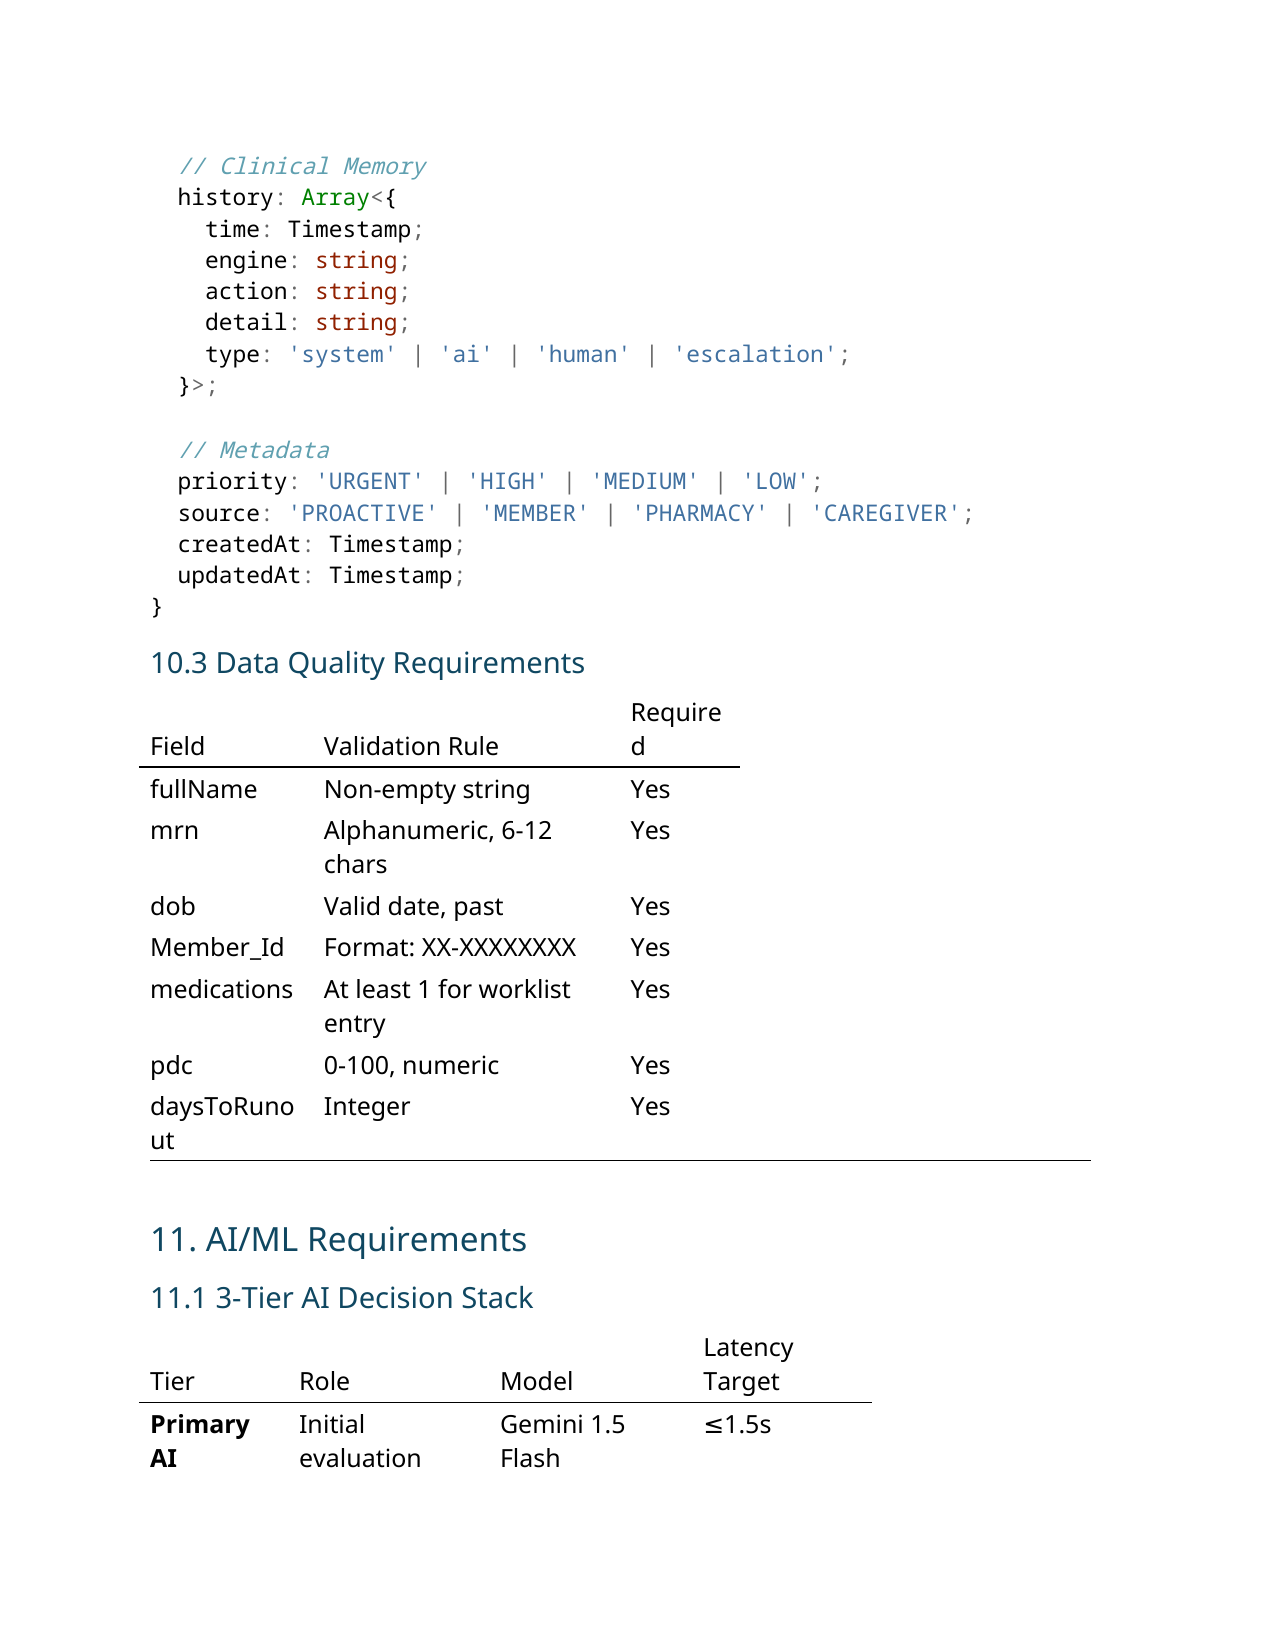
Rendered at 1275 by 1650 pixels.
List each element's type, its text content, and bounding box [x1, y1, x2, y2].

table_cell ≤1.5s [692, 1403, 872, 1478]
table_cell 0-100, numeric [313, 1044, 619, 1085]
table_cell Yes [619, 885, 740, 926]
subtitle 11.1 3-Tier AI Decision Stack [150, 1278, 1125, 1317]
table_cell mrn [139, 809, 312, 885]
table_cell Non-empty string [313, 768, 619, 809]
table_cell At least 1 for worklist entry [313, 968, 619, 1043]
table_header Field [139, 690, 312, 766]
table_cell pdc [139, 1044, 312, 1085]
table_cell Primary AI [139, 1403, 288, 1478]
table_cell Yes [619, 968, 740, 1043]
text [150, 150, 1125, 622]
table_header Required [619, 690, 740, 766]
table_cell Alphanumeric, 6-12 chars [313, 809, 619, 885]
table_cell Gemini 1.5 Flash [489, 1403, 692, 1478]
table_cell dob [139, 885, 312, 926]
table_cell Integer [313, 1085, 619, 1160]
table_cell Yes [619, 1044, 740, 1085]
subtitle 11. AI/ML Requirements [150, 1216, 1125, 1261]
table_cell Valid date, past [313, 885, 619, 926]
table_cell Yes [619, 926, 740, 968]
table_cell Member_Id [139, 926, 312, 968]
table_cell daysToRunout [139, 1085, 312, 1161]
table_header Role [288, 1326, 488, 1401]
table_header Latency Target [692, 1326, 872, 1401]
table_header Model [489, 1326, 692, 1401]
table_header Tier [139, 1326, 288, 1401]
table_cell Yes [619, 768, 740, 809]
table_cell Yes [619, 809, 740, 885]
table_cell fullName [139, 768, 312, 809]
table_cell Format: XX-XXXXXXXX [313, 926, 619, 968]
table_header Validation Rule [313, 690, 619, 766]
table_cell Yes [619, 1085, 740, 1160]
table_cell Initial evaluation [288, 1403, 488, 1478]
table_cell medications [139, 968, 312, 1043]
subtitle 10.3 Data Quality Requirements [150, 642, 1125, 682]
